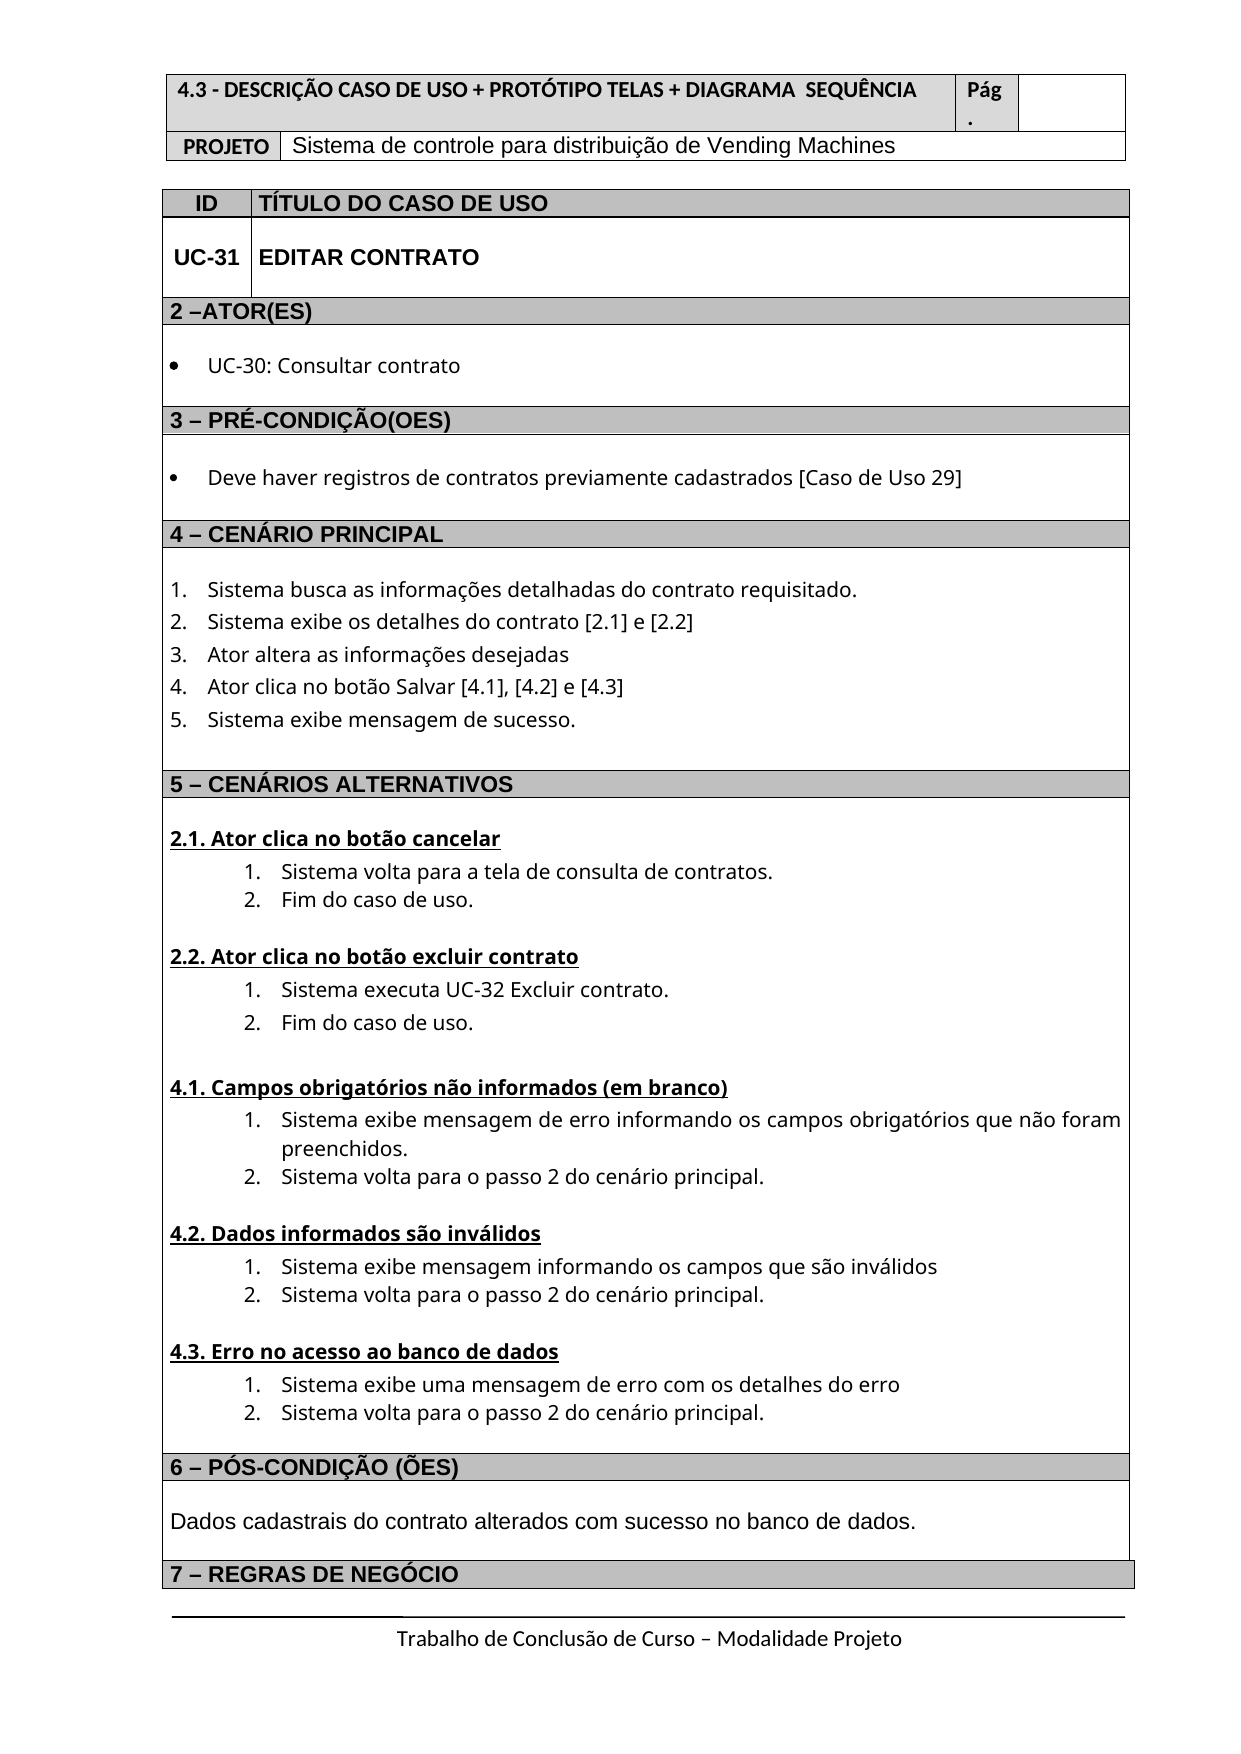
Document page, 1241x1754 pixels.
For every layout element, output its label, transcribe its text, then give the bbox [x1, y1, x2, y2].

table_cell 2 –ATOR(ES) [163, 298, 1129, 324]
table_cell UC-31 [163, 218, 251, 297]
table_cell Deve haver registros de contratos previamente cadastrados [Caso de Uso 29] [163, 435, 1129, 520]
table_cell Dados cadastrais do contrato alterados com sucesso no banco de dados. [163, 1481, 1129, 1560]
table_cell 4 – CENÁRIO PRINCIPAL [163, 521, 1129, 547]
table_cell 2.1. Ator clica no botão cancelar Sistema volta para a tela de consulta de contratos. Fim do caso de uso. 2.2. Ator clica no botão excluir contrato Sistema executa UC-32 Excluir contrato. Fim do caso de uso. 4.1. Campos obrigatórios não informados (em branco) Sistema exibe mensagem de erro informando os campos obrigatórios que não foram preenchidos. Sistema volta para o passo 2 do cenário principal. 4.2. Dados informados são inválidos Sistema exibe mensagem informando os campos que são inválidos Sistema volta para o passo 2 do cenário principal. 4.3. Erro no acesso ao banco de dados Sistema exibe uma mensagem de erro com os detalhes do erro Sistema volta para o passo 2 do cenário principal. [163, 798, 1129, 1453]
table_cell 6 – PÓS-CONDIÇÃO (ÕES) [163, 1454, 1129, 1480]
table_cell Sistema busca as informações detalhadas do contrato requisitado. Sistema exibe os detalhes do contrato [2.1] e [2.2] Ator altera as informações desejadas Ator clica no botão Salvar [4.1], [4.2] e [4.3] Sistema exibe mensagem de sucesso. [163, 548, 1129, 770]
table_header TÍTULO DO CASO DE USO [252, 190, 1129, 216]
table_header ID [163, 190, 251, 216]
table_cell 3 – PRÉ-CONDIÇÃO(OES) [163, 407, 1129, 433]
table_cell 7 – REGRAS DE NEGÓCIO [163, 1561, 1134, 1588]
table_cell EDITAR CONTRATO [252, 218, 1129, 297]
table_cell UC-30: Consultar contrato [163, 325, 1129, 406]
table_cell 5 – CENÁRIOS ALTERNATIVOS [163, 771, 1129, 797]
